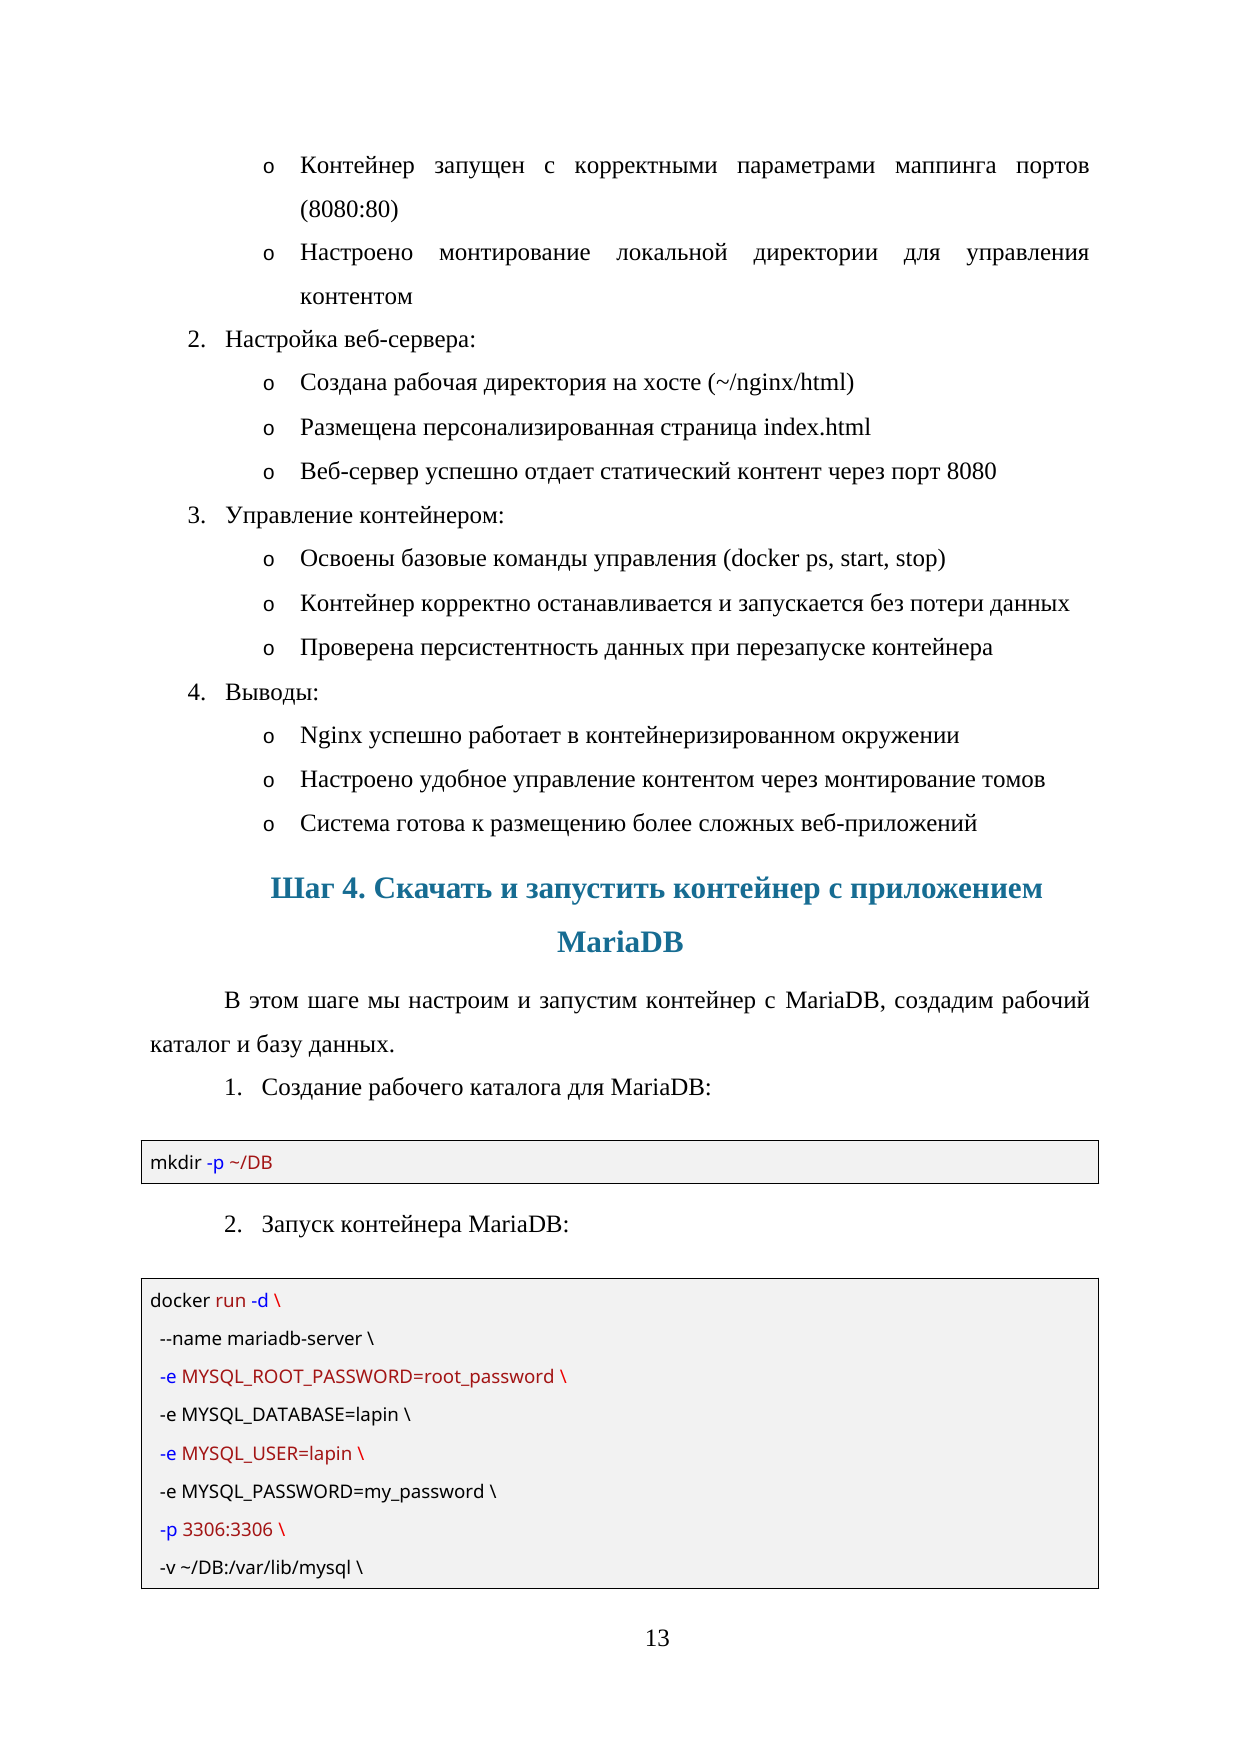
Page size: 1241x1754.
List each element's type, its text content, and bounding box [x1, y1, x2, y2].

text -e MYSQL_PASSWORD=my_password \ [142, 1469, 1098, 1504]
list Освоены базовые команды управления (docker ps, start, stop) [262, 543, 1090, 573]
list Nginx успешно работает в контейнеризированном окружении [262, 720, 1090, 749]
list Контейнер запущен с корректными параметрами маппинга портов (8080:80) [262, 150, 1090, 223]
list Создана рабочая директория на хосте (~/nginx/html) [262, 367, 1090, 397]
text --name mariadb-server \ [142, 1316, 1098, 1351]
text В этом шаге мы настроим и запустим контейнер с MariaDB, создадим рабочий каталог и базу данных. [150, 986, 1090, 1057]
list Система готова к размещению более сложных веб-приложений [262, 808, 1090, 838]
text -e MYSQL_DATABASE=lapin \ [142, 1392, 1098, 1427]
text -e MYSQL_USER=lapin \ [142, 1431, 1098, 1465]
text docker run -d \ [142, 1279, 1098, 1312]
text -p 3306:3306 \ [142, 1507, 1098, 1542]
text Шаг 4. Скачать и запустить контейнер с приложением MariaDB [150, 869, 1090, 959]
list Настроено удобное управление контентом через монтирование томов [262, 764, 1090, 794]
list Настроено монтирование локальной директории для управления контентом [262, 237, 1090, 310]
list Контейнер корректно останавливается и запускается без потери данных [262, 588, 1090, 617]
list Создание рабочего каталога для MariaDB: [224, 1072, 1090, 1101]
list Запуск контейнера MariaDB: [224, 1209, 1090, 1238]
list Размещена персонализированная страница index.html [262, 412, 1090, 441]
text mkdir -p ~/DB [142, 1141, 1098, 1183]
text -v ~/DB:/var/lib/mysql \ [142, 1545, 1098, 1588]
text -e MYSQL_ROOT_PASSWORD=root_password \ [142, 1354, 1098, 1389]
list Управление контейнером: [187, 500, 1090, 529]
list Настройка веб-сервера: [187, 324, 1090, 353]
list Выводы: [187, 677, 1090, 705]
list Проверена персистентность данных при перезапуске контейнера [262, 632, 1090, 662]
list Веб-сервер успешно отдает статический контент через порт 8080 [262, 456, 1090, 486]
